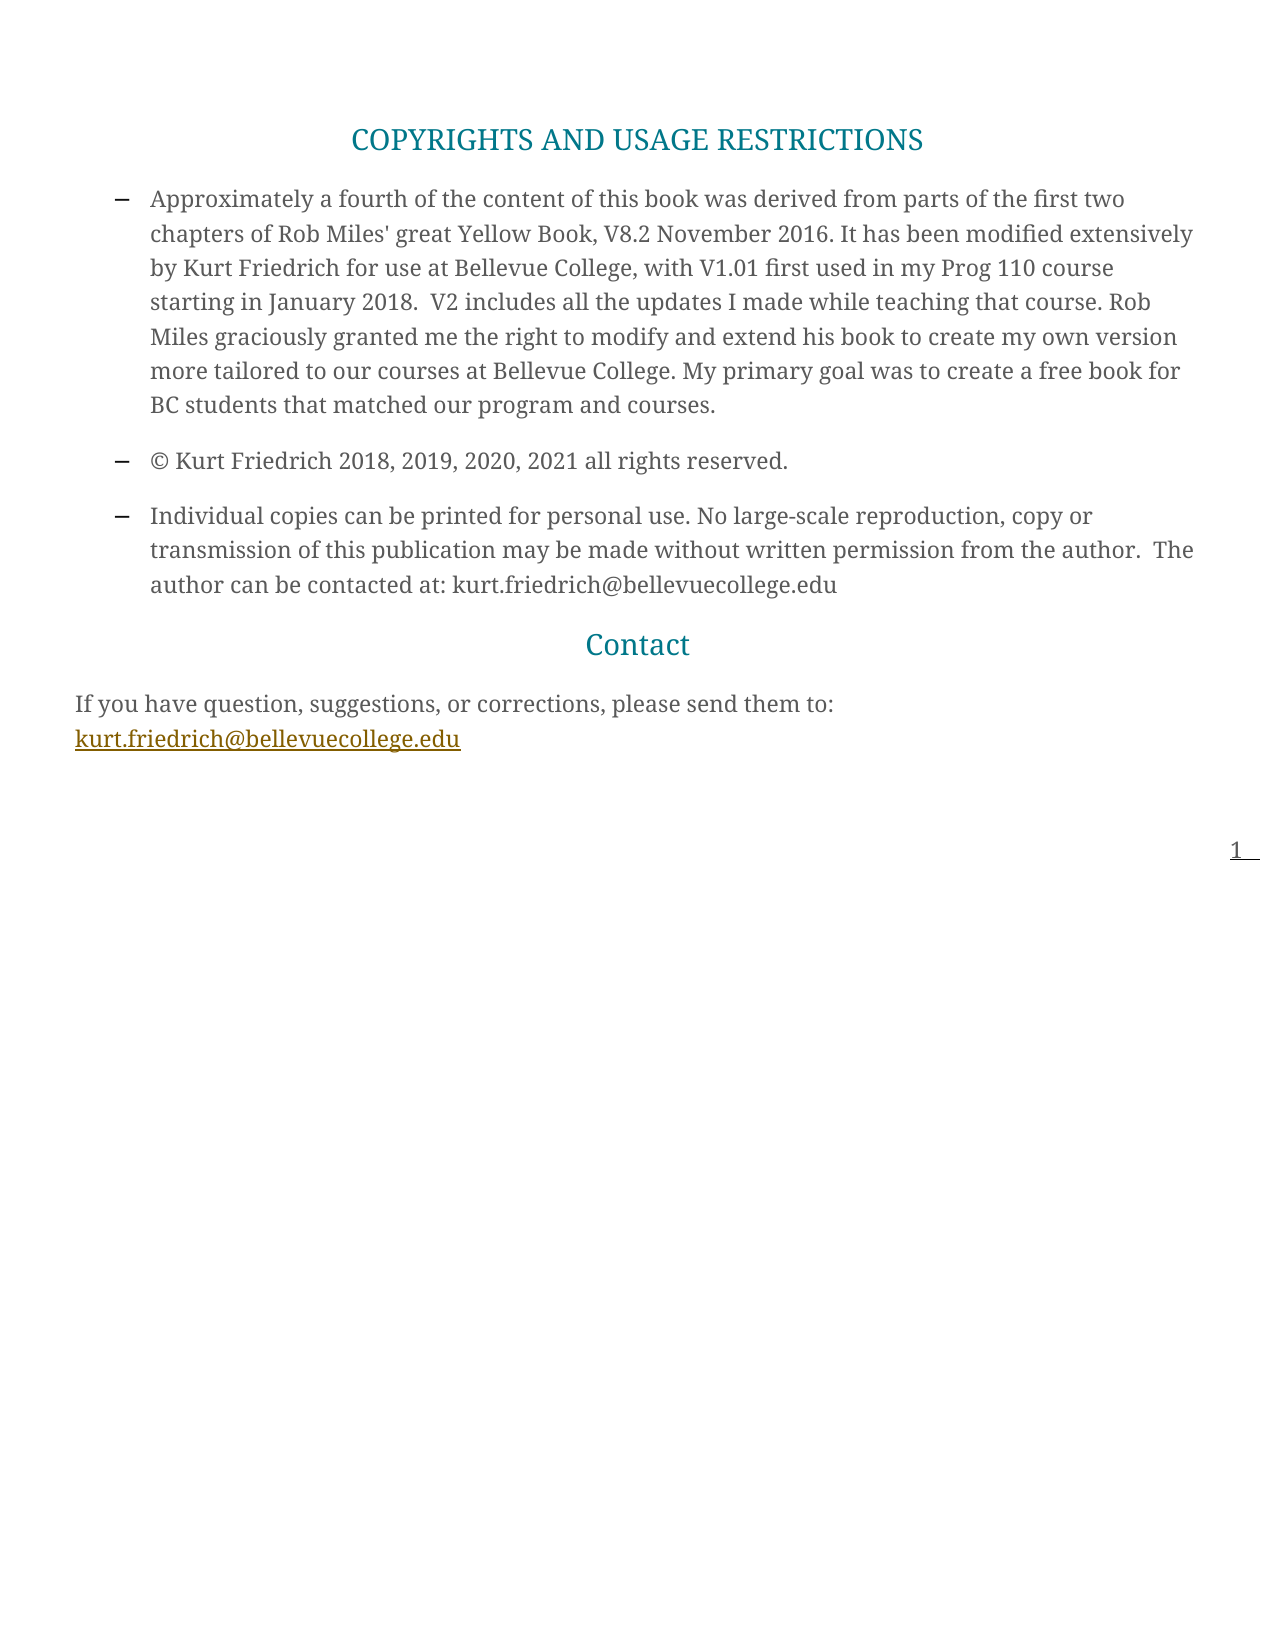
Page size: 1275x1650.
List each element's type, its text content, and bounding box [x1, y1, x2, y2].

list Individual copies can be printed for personal use. No large-scale reproduction, copy or transmission of this publication may be made without written permission from the author. The author can be contacted at: kurt.friedrich@bellevuecollege.edu [112, 500, 1200, 600]
list Approximately a fourth of the content of this book was derived from parts of the first two chapters of Rob Miles' great Yellow Book, V8.2 November 2016. It has been modified extensively by Kurt Friedrich for use at Bellevue College, with V1.01 first used in my Prog 110 course starting in January 2018. V2 includes all the updates I made while teaching that course. Rob Miles graciously granted me the right to modify and extend his book to create my own version more tailored to our courses at Bellevue College. My primary goal was to create a free book for BC students that matched our program and courses. [112, 183, 1200, 421]
list © Kurt Friedrich 2018, 2019, 2020, 2021 all rights reserved. [112, 445, 1200, 476]
text If you have question, suggestions, or corrections, please send them to: kurt.friedrich@bellevuecollege.edu [75, 688, 1200, 754]
text Contact [75, 624, 1200, 663]
text COPYRIGHTS AND USAGE RESTRICTIONS [75, 119, 1200, 158]
